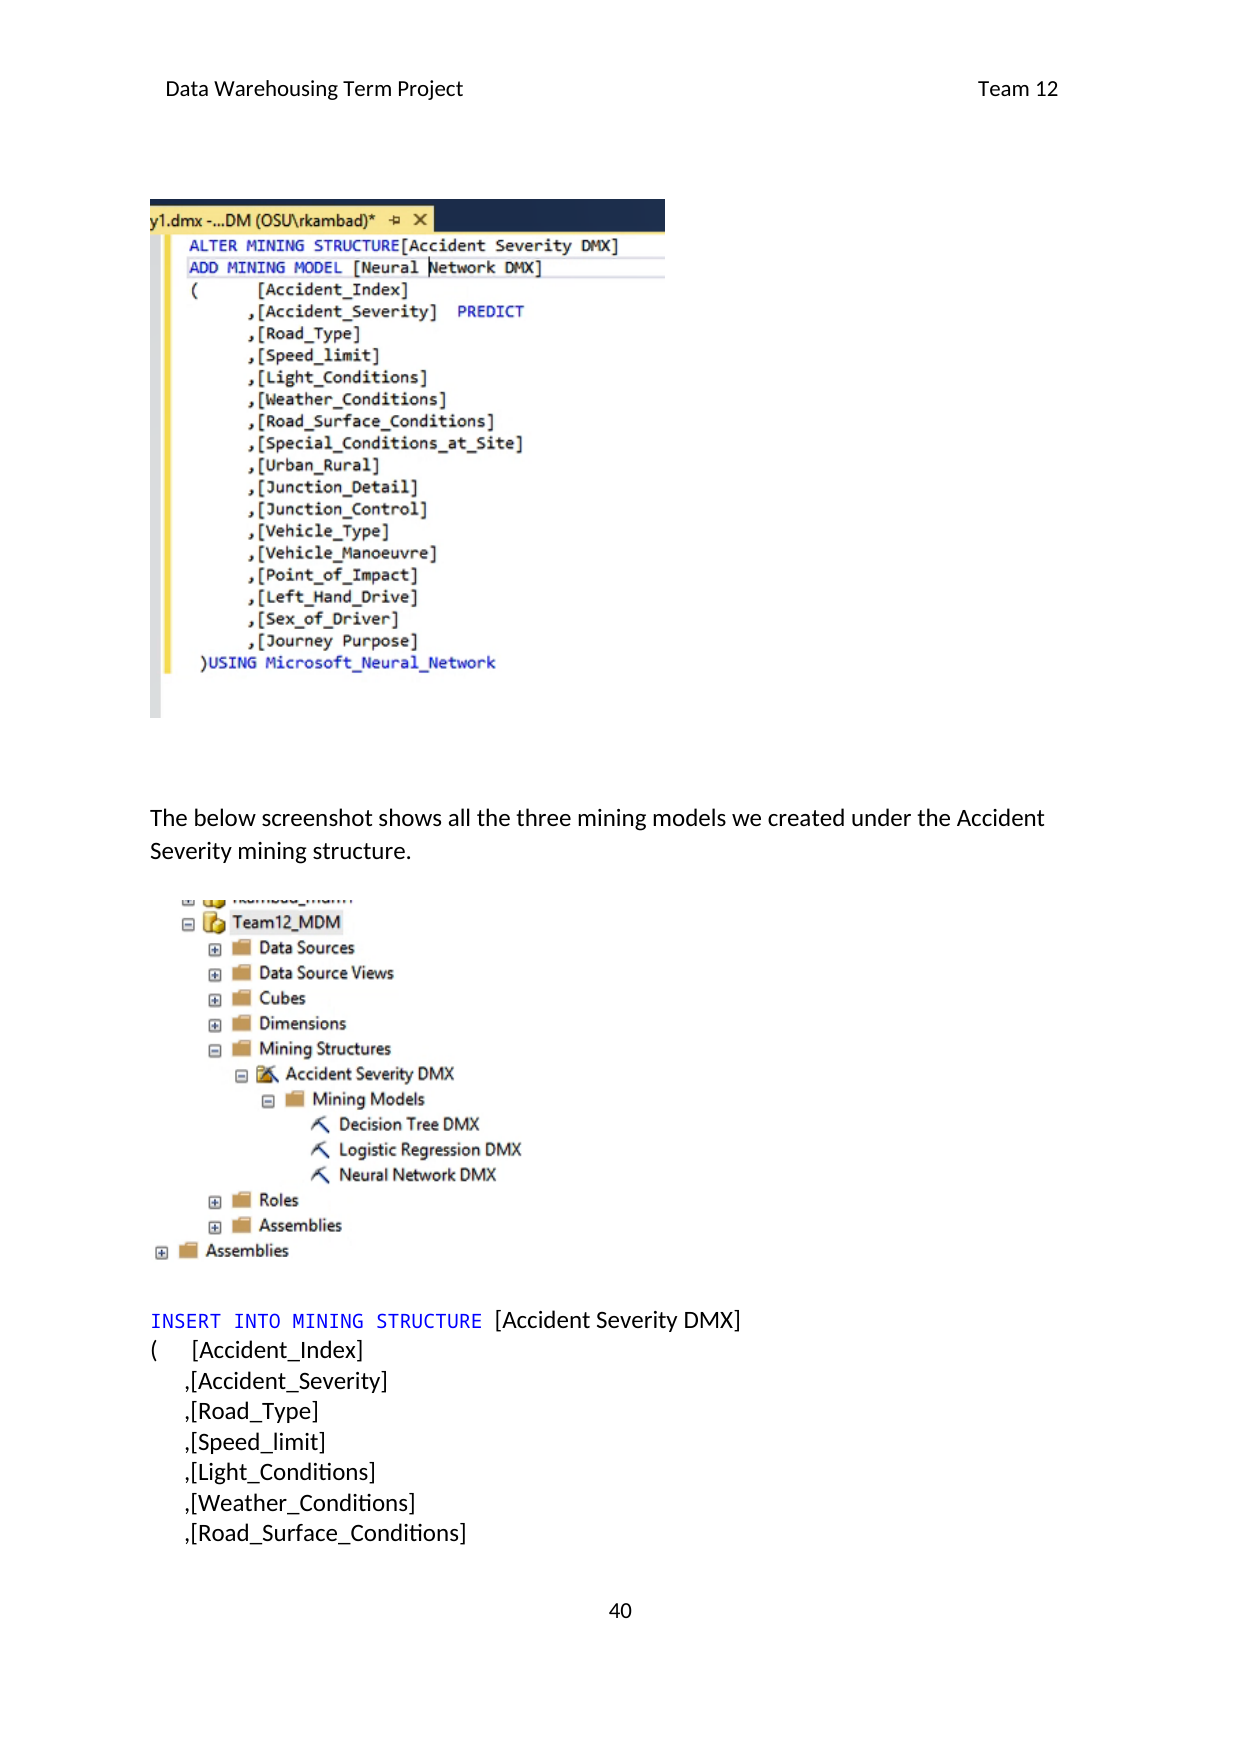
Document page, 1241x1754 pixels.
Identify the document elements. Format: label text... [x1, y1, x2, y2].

picture [150, 199, 665, 718]
text ,[Road_Surface_Conditions] [150, 1517, 1090, 1548]
text ,[Accident_Severity] [150, 1365, 1090, 1395]
text INSERT INTO MINING STRUCTURE [Accident Severity DMX] [150, 1304, 1090, 1334]
text ,[Road_Type] [150, 1395, 1090, 1426]
text ,[Speed_limit] [150, 1426, 1090, 1456]
text ( [Accident_Index] [150, 1334, 1090, 1365]
text ,[Weather_Conditions] [150, 1487, 1090, 1517]
picture [150, 900, 568, 1285]
text ,[Light_Conditions] [150, 1456, 1090, 1487]
